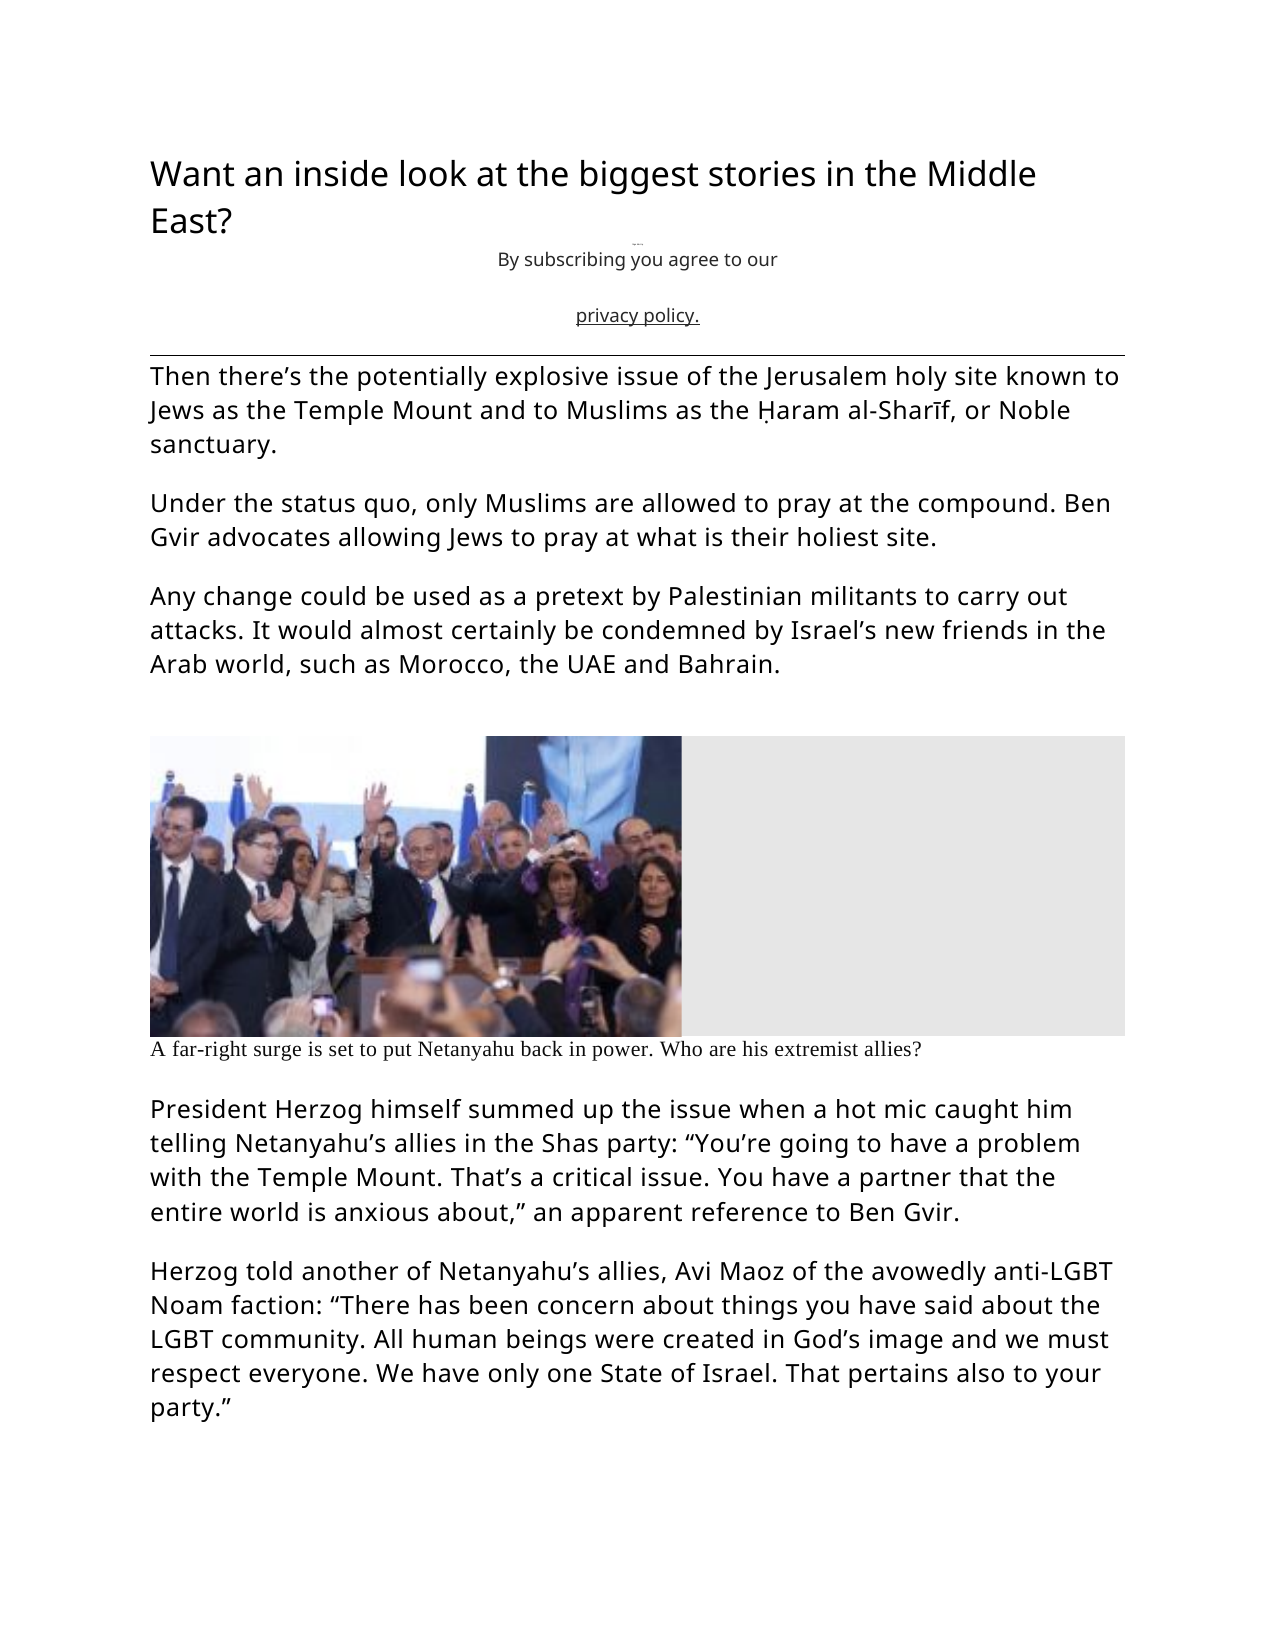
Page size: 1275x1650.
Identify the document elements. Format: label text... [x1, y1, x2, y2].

picture [150, 736, 682, 1037]
text privacy policy. [150, 302, 1125, 328]
text Under the status quo, only Muslims are allowed to pray at the compound. Ben Gvir advocates allowing Jews to pray at what is their holiest site. [150, 485, 1125, 553]
text Want an inside look at the biggest stories in the Middle East? ﻿ [150, 150, 1125, 244]
text By subscribing you agree to our [150, 246, 1125, 272]
text Any change could be used as a pretext by Palestinian militants to carry out attacks. It would almost certainly be condemned by Israel’s new friends in the Arab world, such as Morocco, the UAE and Bahrain. [150, 578, 1125, 681]
text President Herzog himself summed up the issue when a hot mic caught him telling Netanyahu’s allies in the Shas party: “You’re going to have a problem with the Temple Mount. That’s a critical issue. You have a partner that the entire world is anxious about,” an apparent reference to Ben Gvir. [150, 1092, 1125, 1228]
text Then there’s the potentially explosive issue of the Jerusalem holy site known to Jews as the Temple Mount and to Muslims as the Ḥaram al-Sharīf, or Noble sanctuary. [150, 358, 1125, 460]
text Herzog told another of Netanyahu’s allies, Avi Maoz of the avowedly anti-LGBT Noam faction: “There has been concern about things you have said about the LGBT community. All human beings were created in God’s image and we must respect everyone. We have only one State of Israel. That pertains also to your party.” [150, 1253, 1125, 1423]
text A far-right surge is set to put Netanyahu back in power. Who are his extremist allies? [150, 1036, 1125, 1061]
